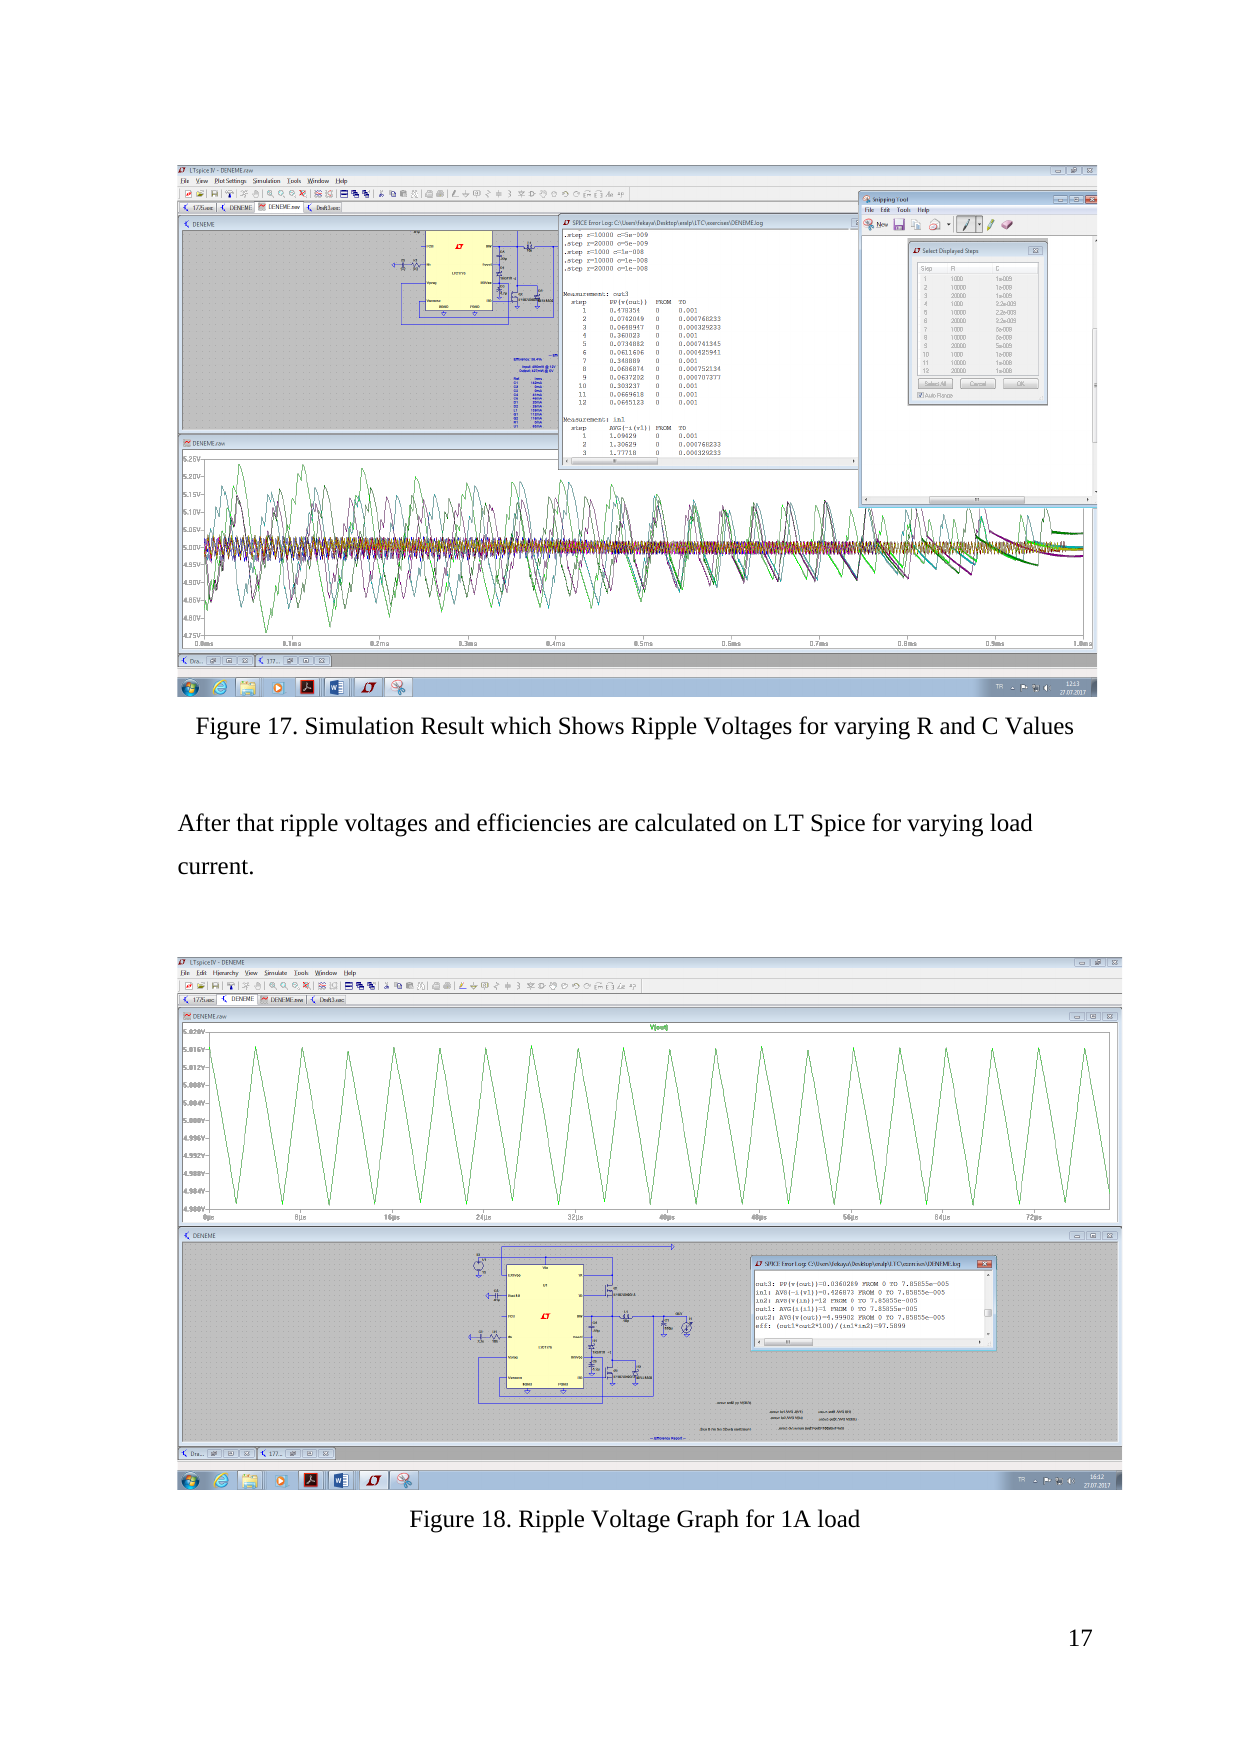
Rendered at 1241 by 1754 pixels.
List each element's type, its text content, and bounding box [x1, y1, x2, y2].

text After that ripple voltages and efficiencies are calculated on LT Spice for varying load current. [177, 808, 1092, 879]
text Figure 17. Simulation Result which Shows Ripple Voltages for varying R and C Values [177, 711, 1092, 740]
picture [177, 165, 1098, 697]
text Figure 18. Ripple Voltage Graph for 1A load [177, 1504, 1092, 1532]
picture [177, 957, 1123, 1490]
